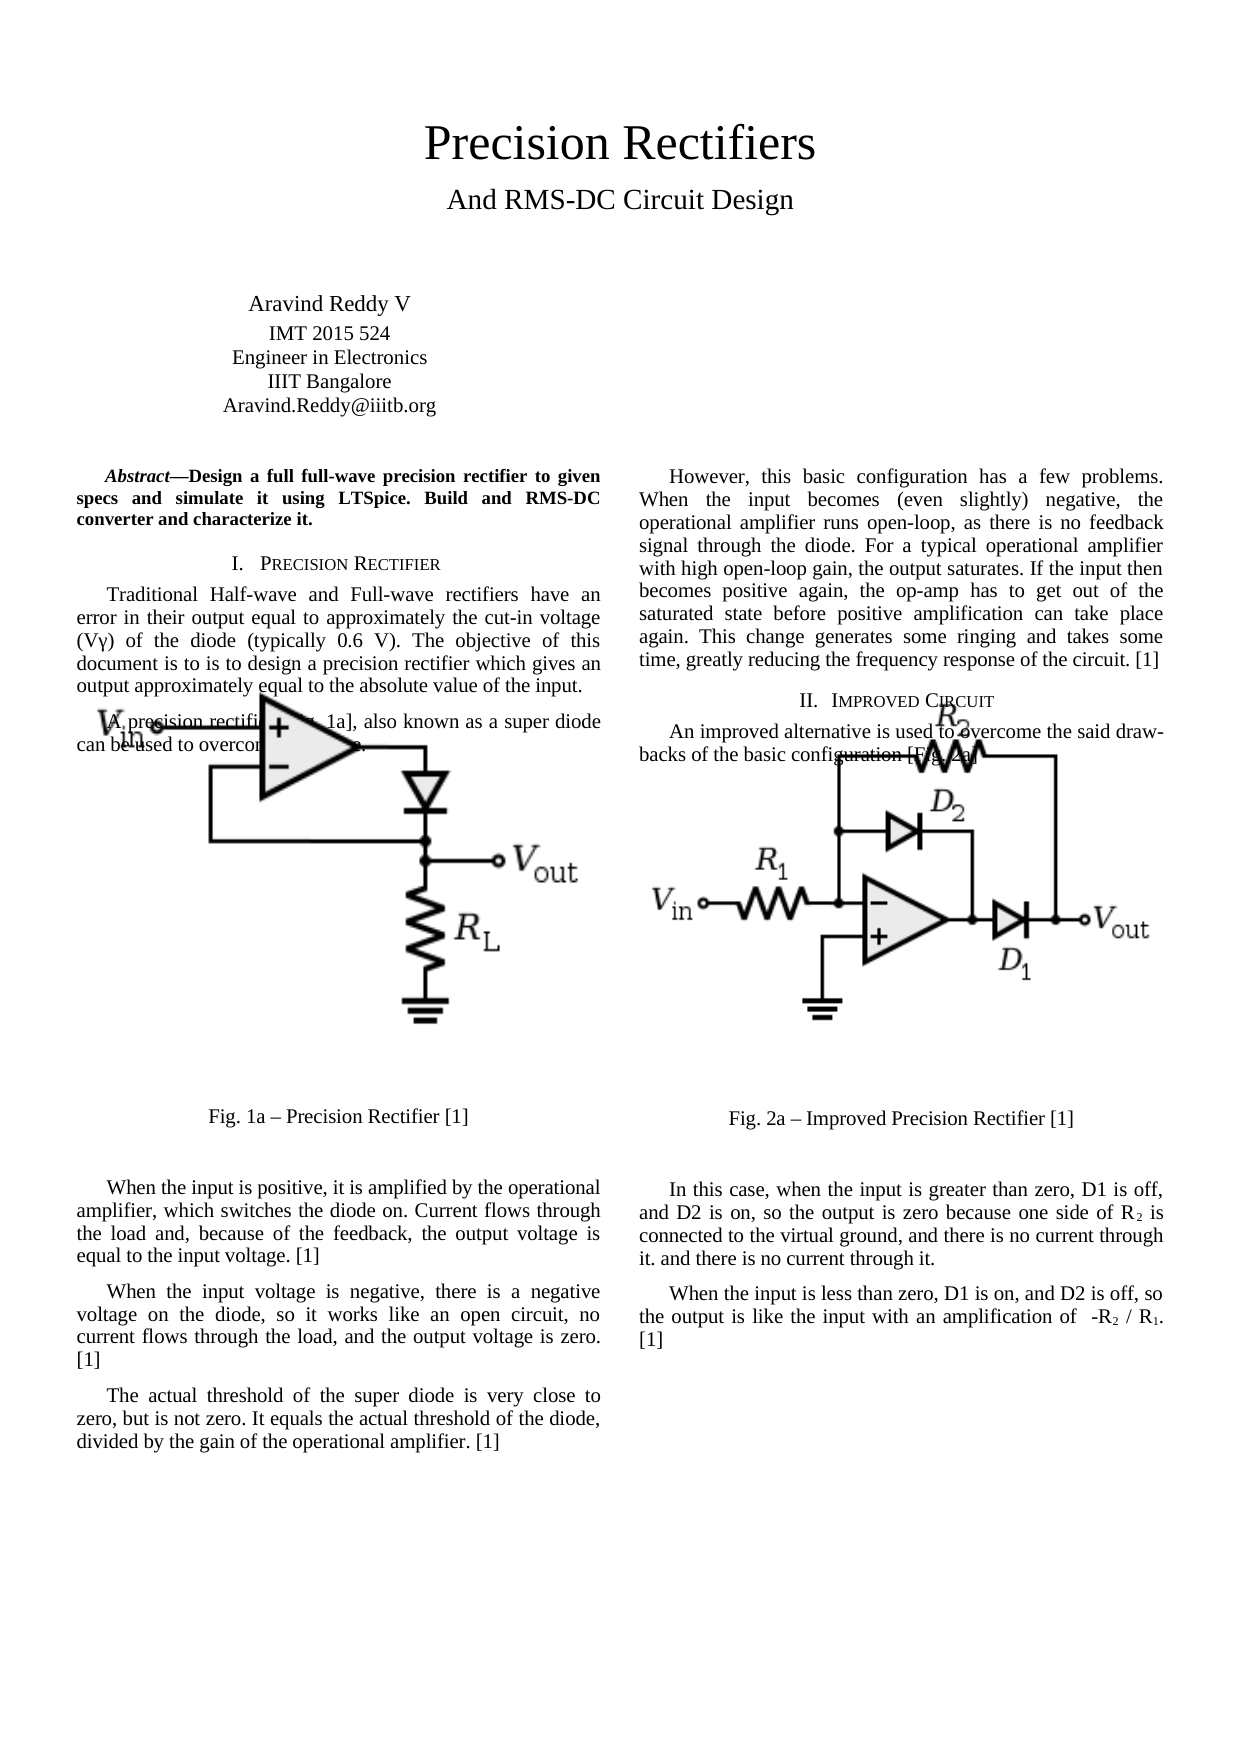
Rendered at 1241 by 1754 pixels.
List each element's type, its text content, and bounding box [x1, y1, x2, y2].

subtitle And RMS-DC Circuit Design [76, 182, 1164, 216]
text IIIT Bangalore [76, 369, 582, 393]
subtitle Improved Circuit [639, 688, 1164, 712]
table_header Fig. 1a – Precision Rectifier [1] [76, 768, 600, 1141]
subtitle Precision Rectifier [76, 551, 601, 574]
text Engineer in Electronics [76, 345, 582, 369]
picture [94, 685, 582, 1028]
text Aravind Reddy V [76, 290, 582, 316]
table_header Fig. 2a – Improved Precision Rectifier [1] [639, 779, 1163, 1143]
text In this case, when the input is greater than zero, D1 is off, and D2 is on, so the output is zero because one side of R2 is connected to the virtual ground, and there is no current through it. and there is no current through it. [639, 1178, 1164, 1270]
text IMT 2015 524 [76, 321, 582, 345]
text Abstract—Design a full full-wave precision rectifier to given specs and simulate it using LTSpice. Build and RMS-DC converter and characterize it. [76, 465, 601, 530]
text Traditional Half-wave and Full-wave rectifiers have an error in their output equal to approximately the cut-in voltage (Vγ) of the diode (typically 0.6 V). The objective of this document is to is to design a precision rectifier which gives an output approximately equal to the absolute value of the input. [76, 583, 601, 697]
text The actual threshold of the super diode is very close to zero, but is not zero. It equals the actual threshold of the diode, divided by the gain of the operational amplifier. [1] [76, 1384, 601, 1453]
text When the input is positive, it is amplified by the operational amplifier, which switches the diode on. Current flows through the load and, because of the feedback, the output voltage is equal to the input voltage. [1] [76, 1176, 601, 1267]
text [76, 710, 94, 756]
text However, this basic configuration has a few problems. When the input becomes (even slightly) negative, the operational amplifier runs open-loop, as there is no feedback signal through the diode. For a typical operational amplifier with high open-loop gain, the output saturates. If the input then becomes positive again, the op-amp has to get out of the saturated state before positive amplification can take place again. This change generates some ringing and takes some time, greatly reducing the frequency response of the circuit. [1] [639, 465, 1164, 671]
title Precision Rectifiers [76, 112, 1164, 170]
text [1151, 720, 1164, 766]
text When the input is less than zero, D1 is on, and D2 is off, so the output is like the input with an amplification of -R2 / R1. [1] [639, 1282, 1164, 1351]
text When the input voltage is negative, there is a negative voltage on the diode, so it works like an open circuit, no current flows through the load, and the output voltage is zero. [1] [76, 1280, 601, 1371]
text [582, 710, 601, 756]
picture [651, 698, 1151, 1032]
text Aravind.Reddy@iiitb.org [76, 393, 582, 417]
